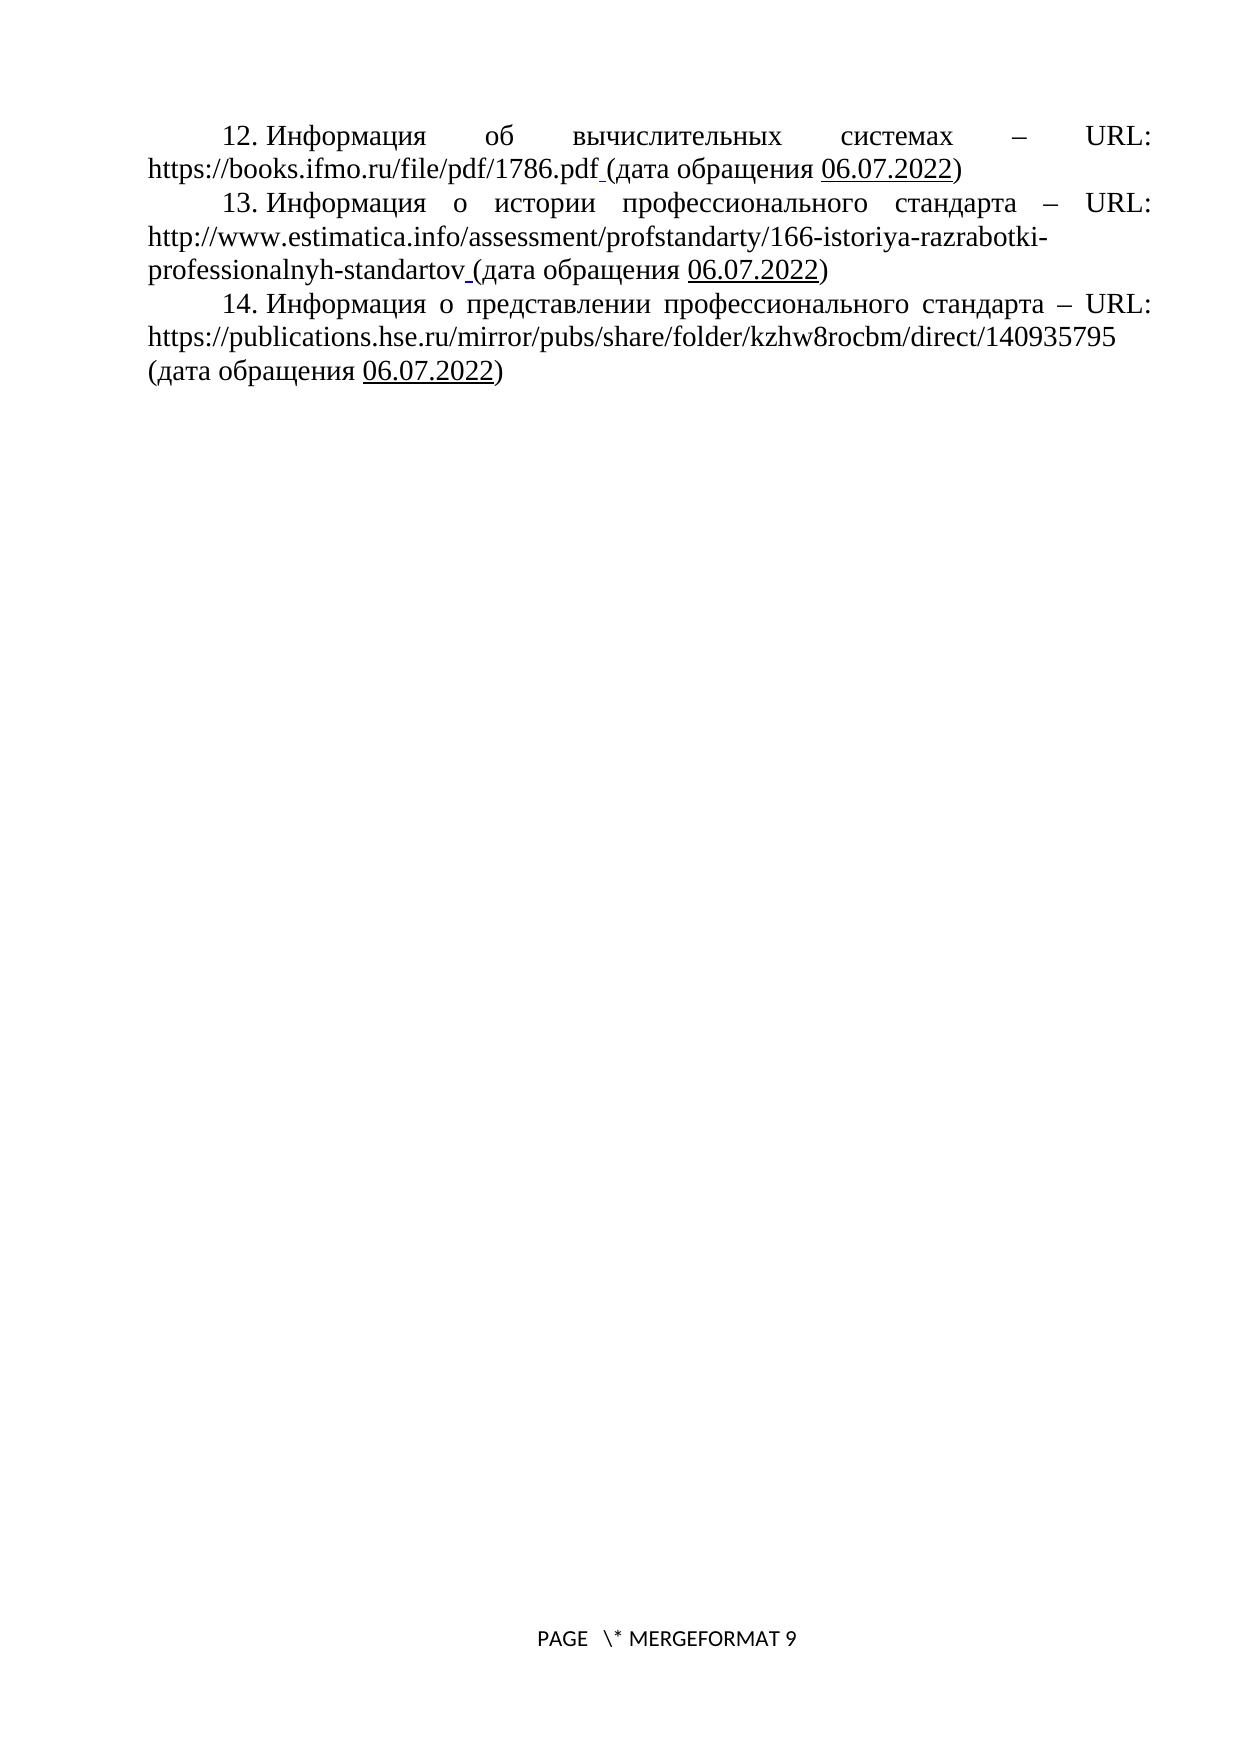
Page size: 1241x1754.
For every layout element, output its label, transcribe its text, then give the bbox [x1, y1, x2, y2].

list Информация о представлении профессионального стандарта – URL: https://publications.hse.ru/mirror/pubs/share/folder/kzhw8rocbm/direct/140935795 (дата обращения 06.07.2022) [148, 286, 1152, 386]
list Информация об вычислительных системах – URL: https://books.ifmo.ru/file/pdf/1786.pdf (дата обращения 06.07.2022) [148, 118, 1152, 185]
list Информация о истории профессионального стандарта – URL: http://www.estimatica.info/assessment/profstandarty/166-istoriya-razrabotki-professionalnyh-standartov (дата обращения 06.07.2022) [148, 185, 1152, 286]
